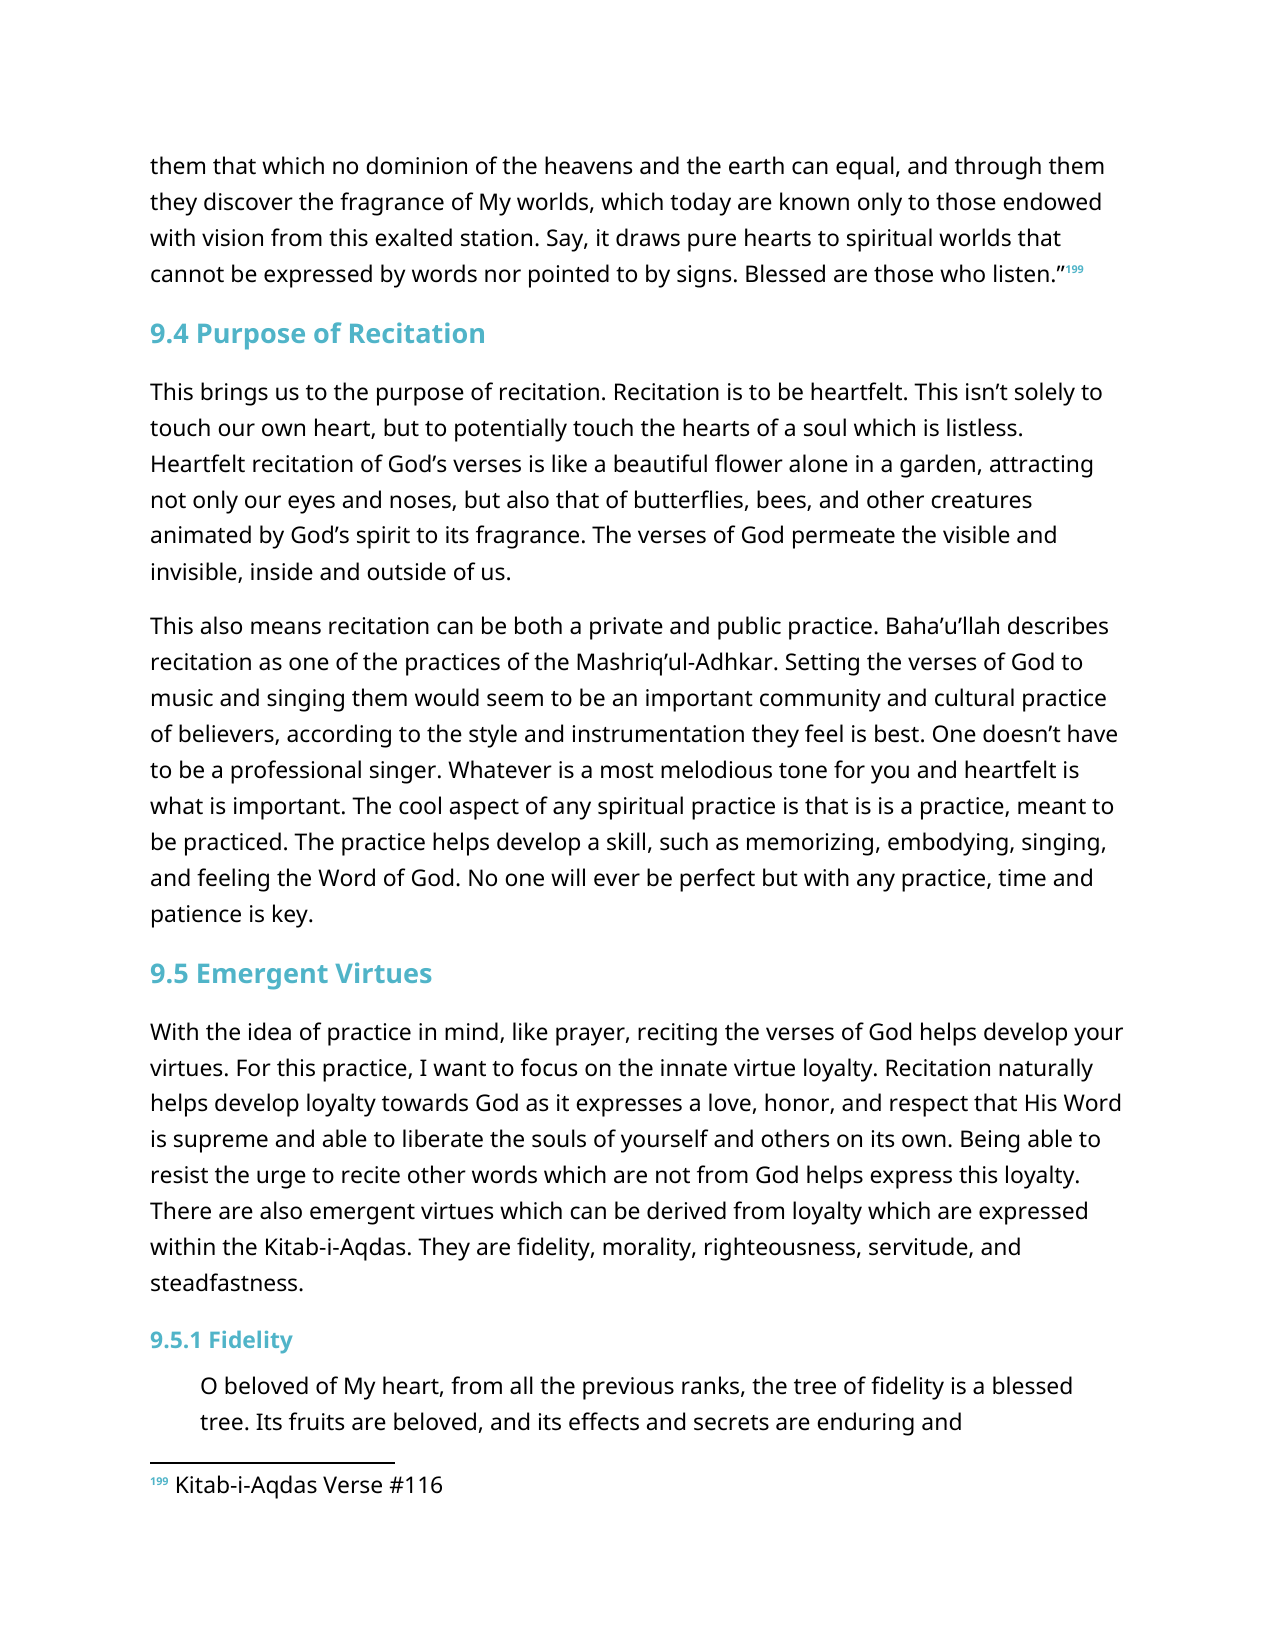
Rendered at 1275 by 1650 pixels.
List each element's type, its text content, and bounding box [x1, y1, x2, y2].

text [150, 150, 1125, 289]
text With the idea of practice in mind, like prayer, reciting the verses of God helps develop your virtues. For this practice, I want to focus on the innate virtue loyalty. Recitation naturally helps develop loyalty towards God as it expresses a love, honor, and respect that His Word is supreme and able to liberate the souls of yourself and others on its own. Being able to resist the urge to recite other words which are not from God helps express this loyalty. There are also emergent virtues which can be derived from loyalty which are expressed within the Kitab-i-Aqdas. They are fidelity, morality, righteousness, servitude, and steadfastness. [150, 1016, 1125, 1298]
subtitle 9.5 Emergent Virtues [150, 954, 1125, 991]
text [200, 1370, 1075, 1437]
subtitle 9.5.1 Fidelity [150, 1324, 1125, 1355]
text This brings us to the purpose of recitation. Recitation is to be heartfelt. This isn’t solely to touch our own heart, but to potentially touch the hearts of a soul which is listless. Heartfelt recitation of God’s verses is like a beautiful flower alone in a garden, attracting not only our eyes and noses, but also that of butterflies, bees, and other creatures animated by God’s spirit to its fragrance. The verses of God permeate the visible and invisible, inside and outside of us. [150, 376, 1125, 587]
text This also means recitation can be both a private and public practice. Baha’u’llah describes recitation as one of the practices of the Mashriq’ul-Adhkar. Setting the verses of God to music and singing them would seem to be an important community and cultural practice of believers, according to the style and instrumentation they feel is best. One doesn’t have to be a professional singer. Whatever is a most melodious tone for you and heartfelt is what is important. The cool aspect of any spiritual practice is that is is a practice, meant to be practiced. The practice helps develop a skill, such as memorizing, embodying, singing, and feeling the Word of God. No one will ever be perfect but with any practice, time and patience is key. [150, 610, 1125, 929]
subtitle 9.4 Purpose of Recitation [150, 314, 1125, 351]
